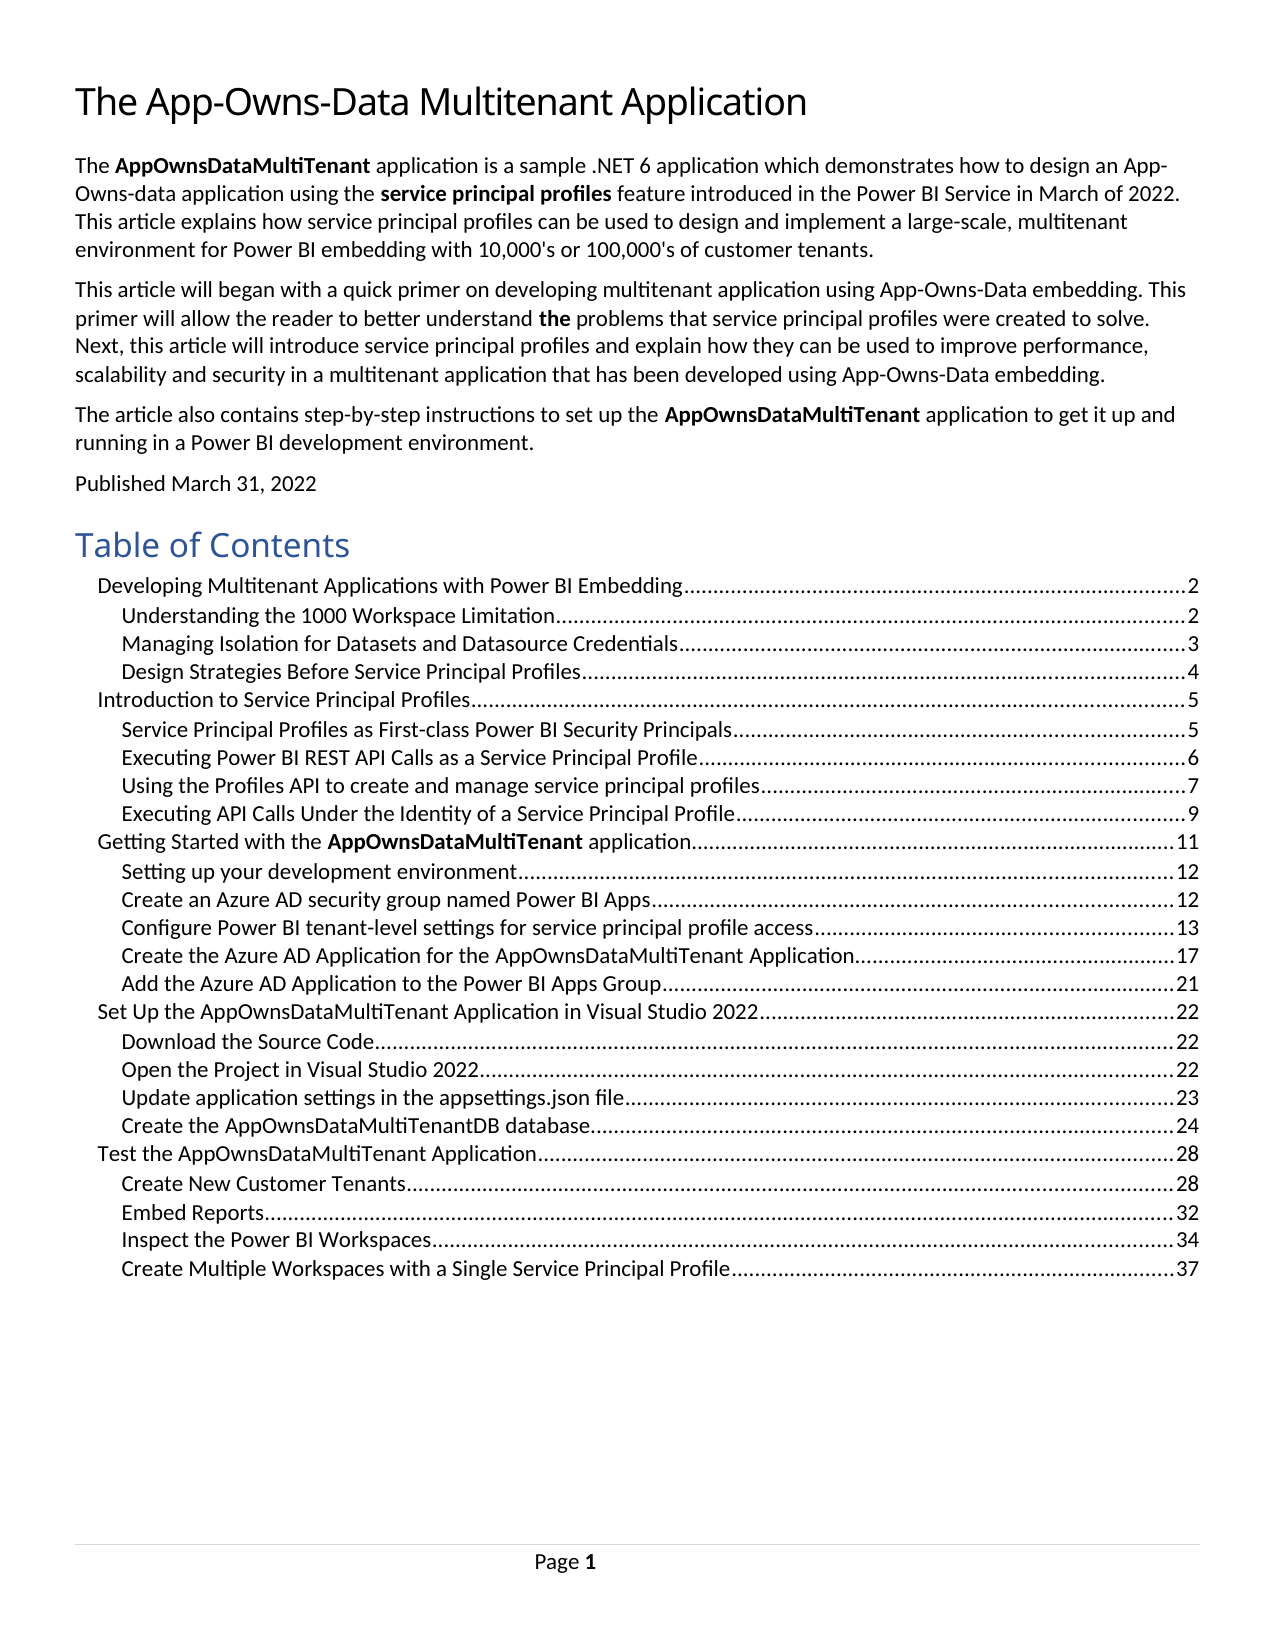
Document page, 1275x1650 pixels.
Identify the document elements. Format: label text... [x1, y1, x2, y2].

text This article will began with a quick primer on developing multitenant application using App-Owns-Data embedding. This primer will allow the reader to better understand the problems that service principal profiles were created to solve. Next, this article will introduce service principal profiles and explain how they can be used to improve performance, scalability and security in a multitenant application that has been developed using App-Owns-Data embedding. [75, 276, 1200, 388]
text The article also contains step-by-step instructions to set up the AppOwnsDataMultiTenant application to get it up and running in a Power BI development environment. [75, 400, 1200, 456]
title The App-Owns-Data Multitenant Application [75, 75, 1200, 126]
text The AppOwnsDataMultiTenant application is a sample .NET 6 application which demonstrates how to design an App-Owns-data application using the service principal profiles feature introduced in the Power BI Service in March of 2022. This article explains how service principal profiles can be used to design and implement a large-scale, multitenant environment for Power BI embedding with 10,000's or 100,000's of customer tenants. [75, 151, 1200, 263]
text Published March 31, 2022 [75, 469, 1200, 497]
